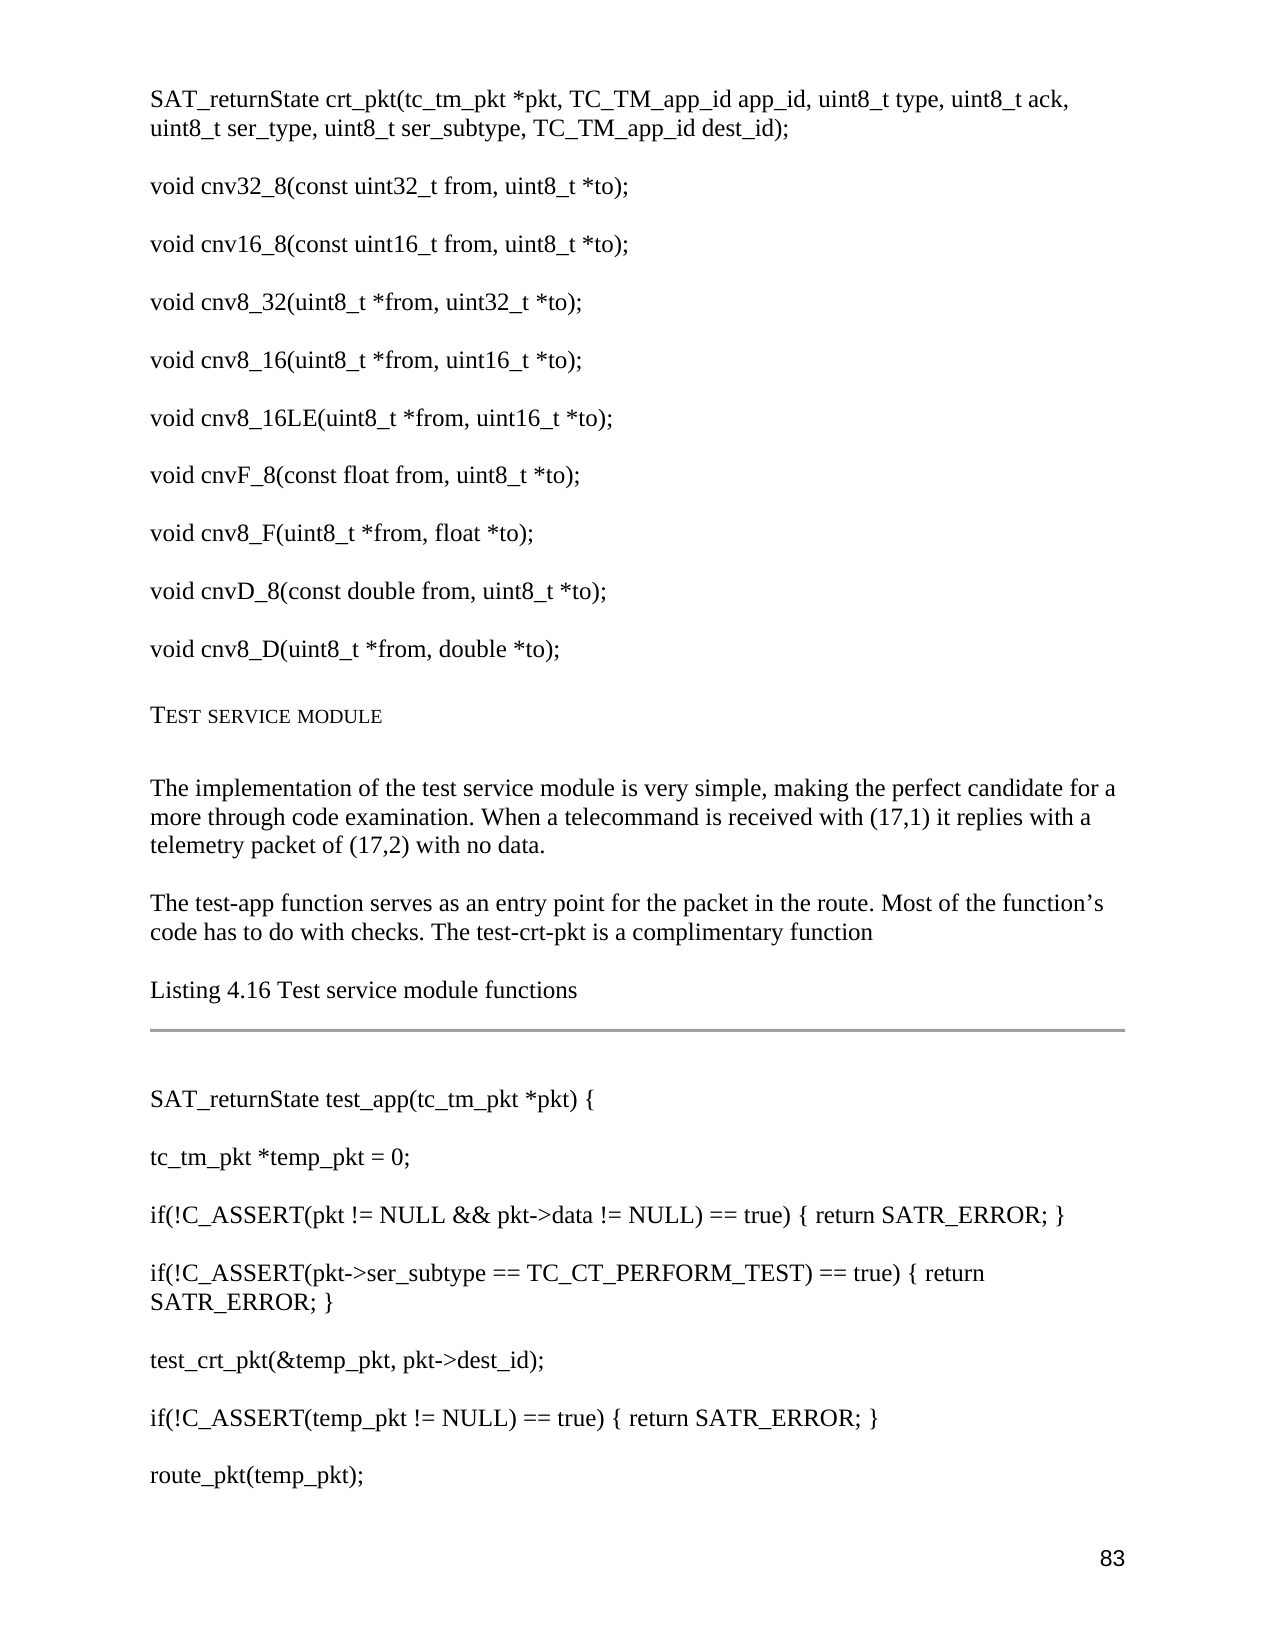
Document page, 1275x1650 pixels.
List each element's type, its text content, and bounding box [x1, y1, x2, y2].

text The implementation of the test service module is very simple, making the perfect candidate for a more through code examination. When a telecommand is received with (17,1) it replies with a telemetry packet of (17,2) with no data. [150, 773, 1125, 859]
text if(!C_ASSERT(pkt != NULL && pkt->data != NULL) == true) { return SATR_ERROR; } [150, 1200, 1125, 1229]
text SAT_returnState crt_pkt(tc_tm_pkt *pkt, TC_TM_app_id app_id, uint8_t type, uint8_t ack, uint8_t ser_type, uint8_t ser_subtype, TC_TM_app_id dest_id); [150, 84, 1125, 142]
subtitle Test service module [150, 701, 1089, 729]
text void cnv8_F(uint8_t *from, float *to); [150, 518, 1125, 547]
text if(!C_ASSERT(temp_pkt != NULL) == true) { return SATR_ERROR; } [150, 1403, 1125, 1431]
text Listing 4.16 Test service module functions [150, 975, 1125, 1004]
text void cnvD_8(const double from, uint8_t *to); [150, 576, 1125, 605]
text void cnvF_8(const float from, uint8_t *to); [150, 461, 1125, 489]
text The test-app function serves as an entry point for the packet in the route. Most of the function’s code has to do with checks. The test-crt-pkt is a complimentary function [150, 888, 1125, 946]
text tc_tm_pkt *temp_pkt = 0; [150, 1142, 1125, 1171]
text if(!C_ASSERT(pkt->ser_subtype == TC_CT_PERFORM_TEST) == true) { return SATR_ERROR; } [150, 1258, 1125, 1316]
text void cnv16_8(const uint16_t from, uint8_t *to); [150, 229, 1125, 258]
text void cnv8_16LE(uint8_t *from, uint16_t *to); [150, 403, 1125, 431]
text void cnv8_16(uint8_t *from, uint16_t *to); [150, 345, 1125, 373]
text void cnv8_32(uint8_t *from, uint32_t *to); [150, 287, 1125, 316]
text void cnv8_D(uint8_t *from, double *to); [150, 634, 1125, 663]
text route_pkt(temp_pkt); [150, 1461, 1125, 1489]
text SAT_returnState test_app(tc_tm_pkt *pkt) { [150, 1084, 1125, 1113]
text void cnv32_8(const uint32_t from, uint8_t *to); [150, 171, 1125, 200]
text test_crt_pkt(&temp_pkt, pkt->dest_id); [150, 1345, 1125, 1373]
